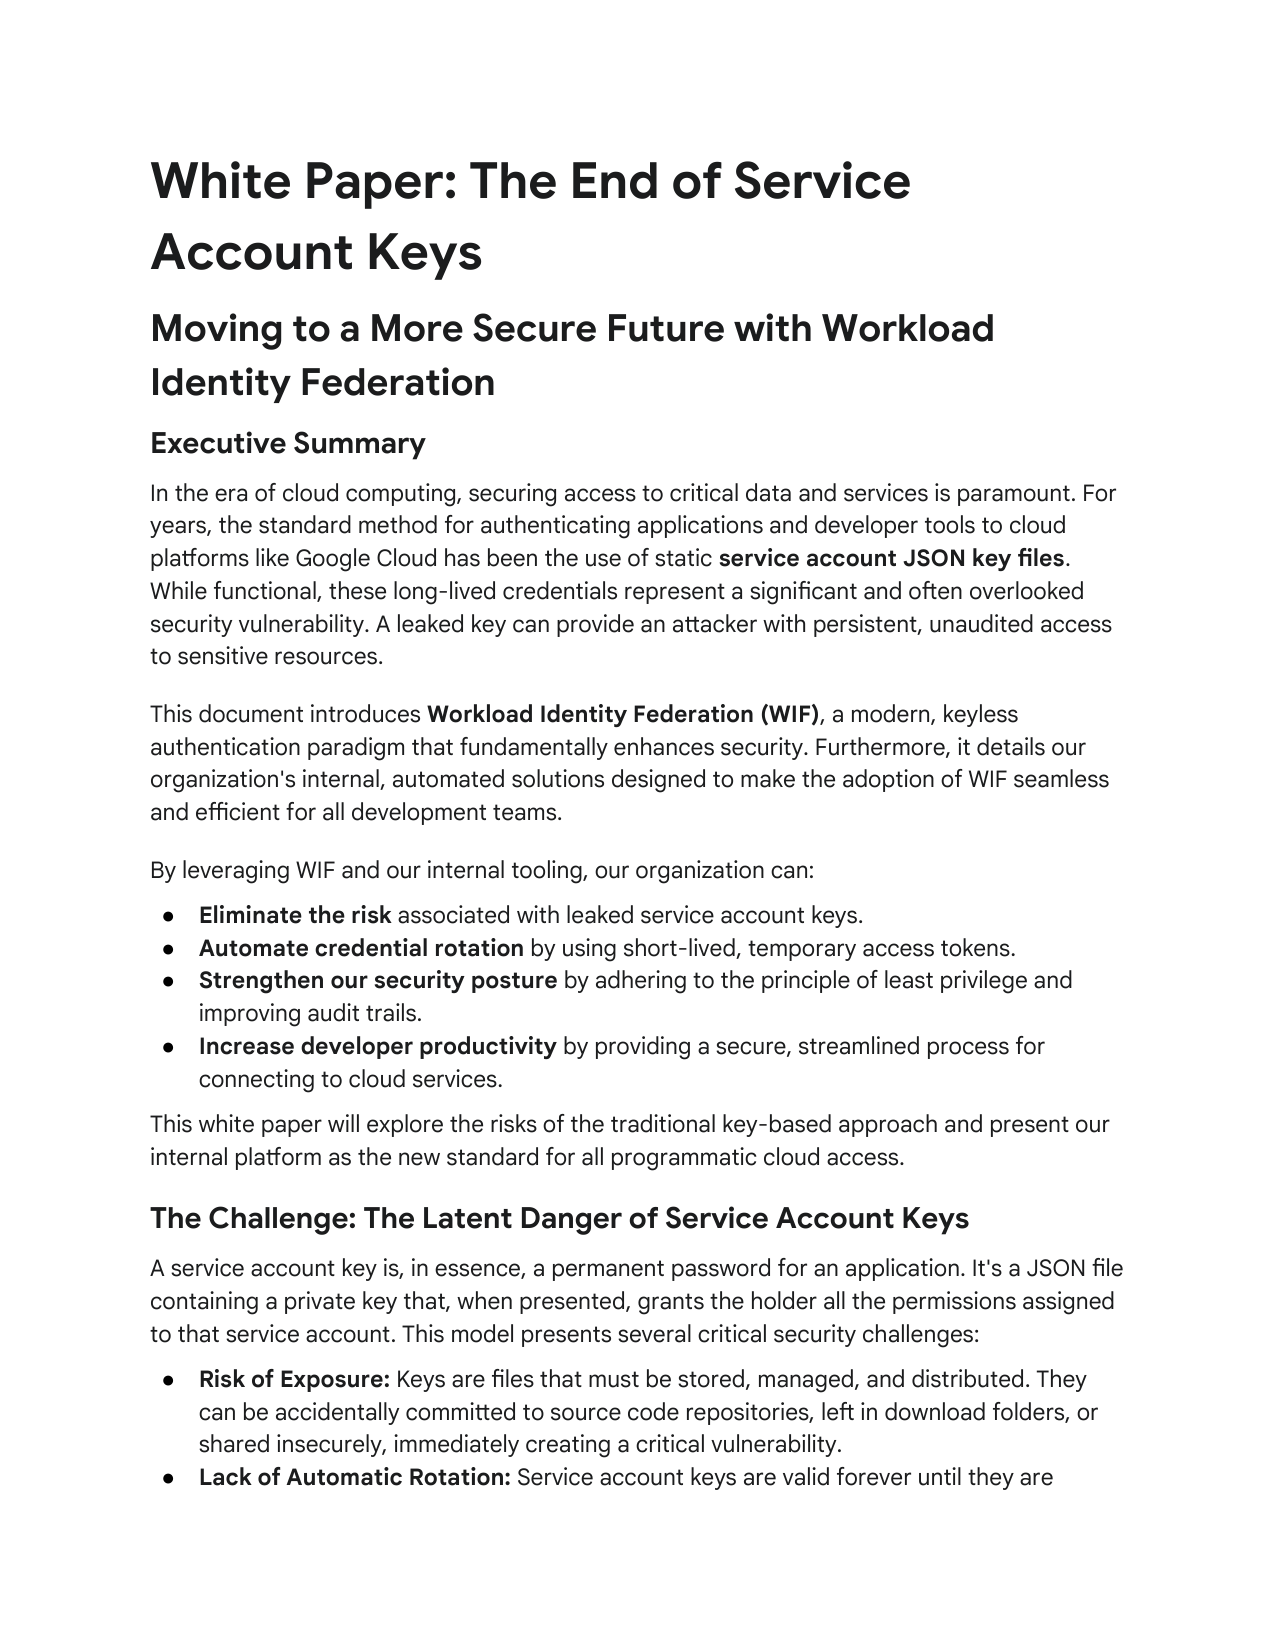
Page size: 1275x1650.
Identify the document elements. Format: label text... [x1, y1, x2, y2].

subtitle The Challenge: The Latent Danger of Service Account Keys [150, 1200, 1125, 1237]
subtitle Executive Summary [150, 425, 1125, 461]
list Risk of Exposure: Keys are files that must be stored, managed, and distributed. They can be accidentally committed to source code repositories, left in download folders, or shared insecurely, immediately creating a critical vulnerability. [161, 1365, 1125, 1459]
list Eliminate the risk associated with leaked service account keys. [161, 901, 1125, 930]
text By leveraging WIF and our internal tooling, our organization can: [150, 856, 1125, 885]
text This document introduces Workload Identity Federation (WIF), a modern, keyless authentication paradigm that fundamentally enhances security. Furthermore, it details our organization's internal, automated solutions designed to make the adoption of WIF seamless and efficient for all development teams. [150, 700, 1125, 827]
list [161, 1463, 1125, 1492]
list Strengthen our security posture by adhering to the principle of least privilege and improving audit trails. [161, 967, 1125, 1028]
list Increase developer productivity by providing a secure, streamlined process for connecting to cloud services. [161, 1032, 1125, 1093]
text In the era of cloud computing, securing access to critical data and services is paramount. For years, the standard method for authenticating applications and developer tools to cloud platforms like Google Cloud has been the use of static service account JSON key files. While functional, these long-lived credentials represent a significant and often overlooked security vulnerability. A leaked key can provide an attacker with persistent, unaudited access to sensitive resources. [150, 479, 1125, 671]
list Automate credential rotation by using short-lived, temporary access tokens. [161, 934, 1125, 963]
text A service account key is, in essence, a permanent password for an application. It's a JSON file containing a private key that, when presented, grants the holder all the permissions assigned to that service account. This model presents several critical security challenges: [150, 1254, 1125, 1349]
subtitle White Paper: The End of Service Account Keys [150, 150, 1125, 284]
subtitle Moving to a More Secure Future with Workload Identity Federation [150, 305, 1125, 406]
text This white paper will explore the risks of the traditional key-based approach and present our internal platform as the new standard for all programmatic cloud access. [150, 1110, 1125, 1171]
